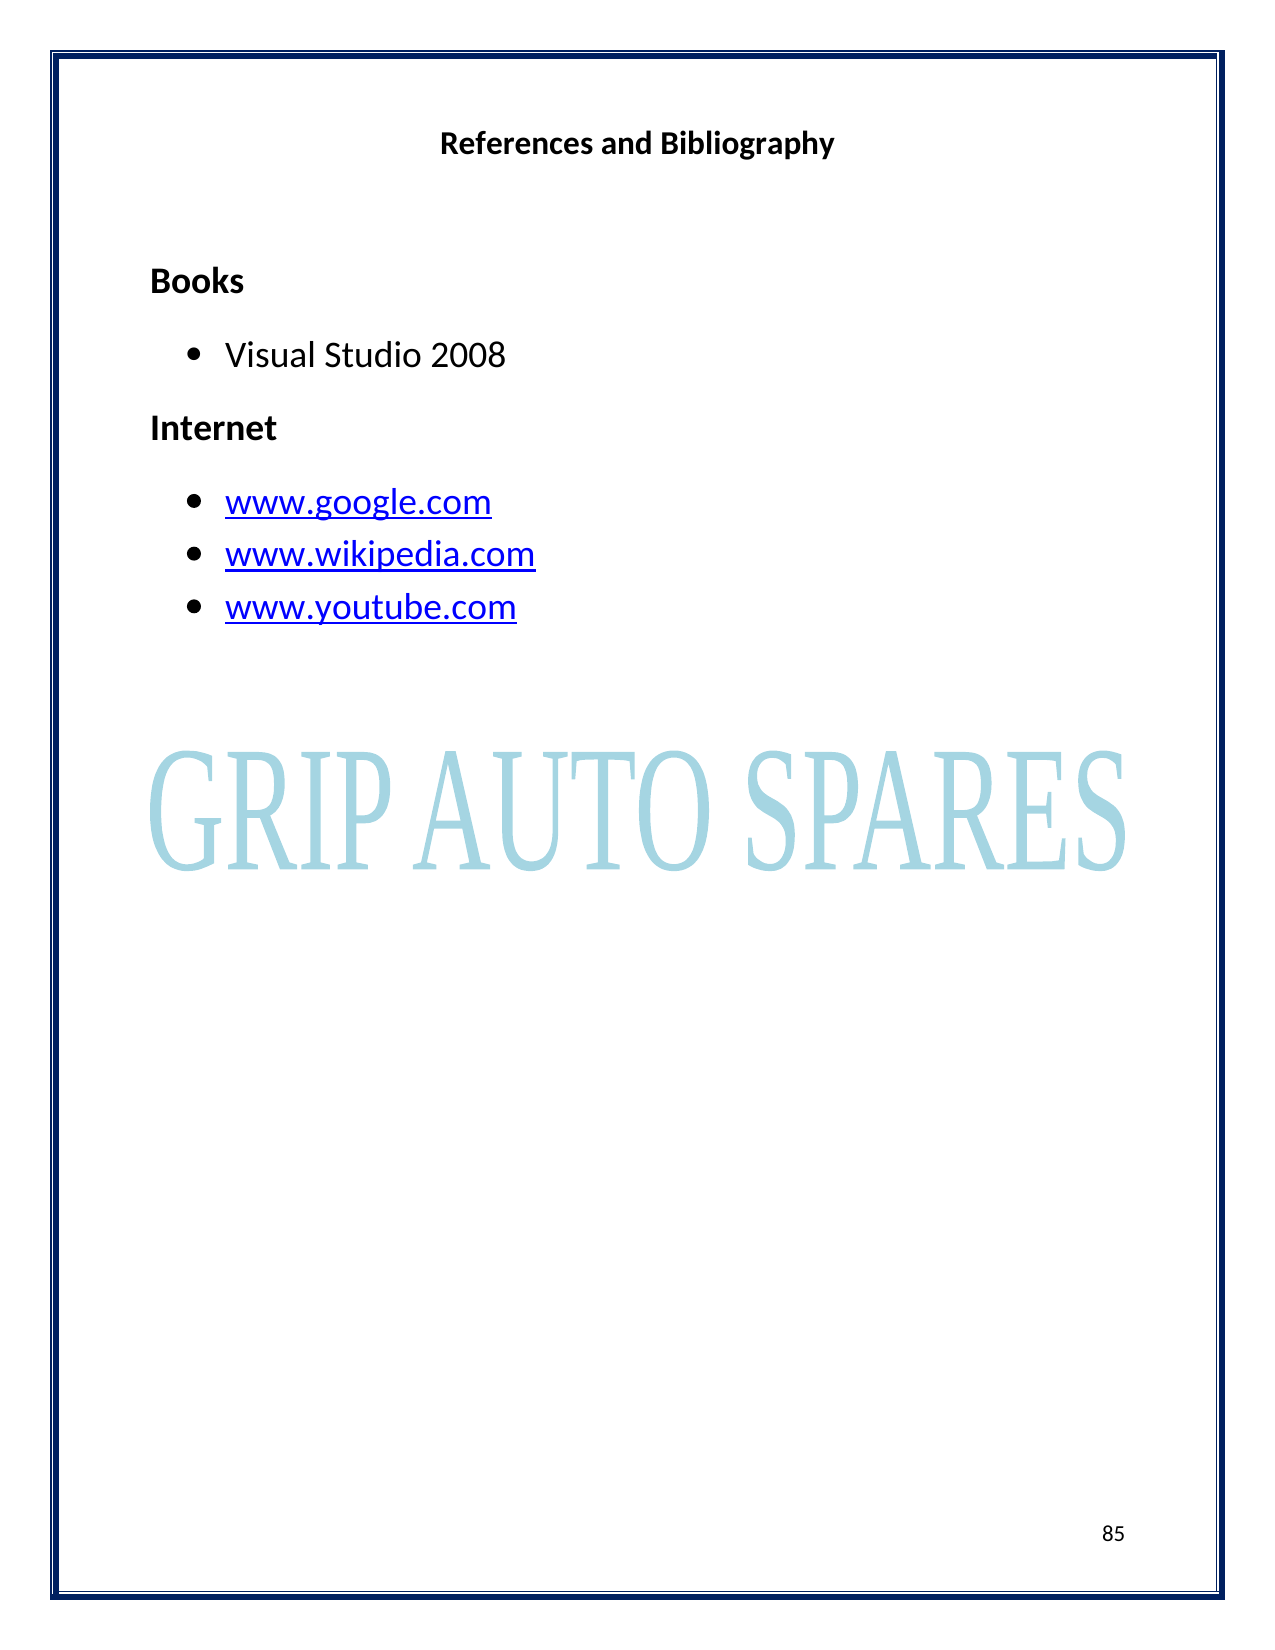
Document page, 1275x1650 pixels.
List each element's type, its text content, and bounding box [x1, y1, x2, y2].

list Visual Studio 2008 [187, 331, 1125, 376]
text Internet [150, 404, 1125, 450]
text References and Bibliography [150, 122, 1125, 163]
list www.wikipedia.com [187, 530, 1125, 576]
list www.youtube.com [187, 583, 1125, 629]
text Books [150, 257, 1125, 303]
list www.google.com [187, 478, 1125, 523]
